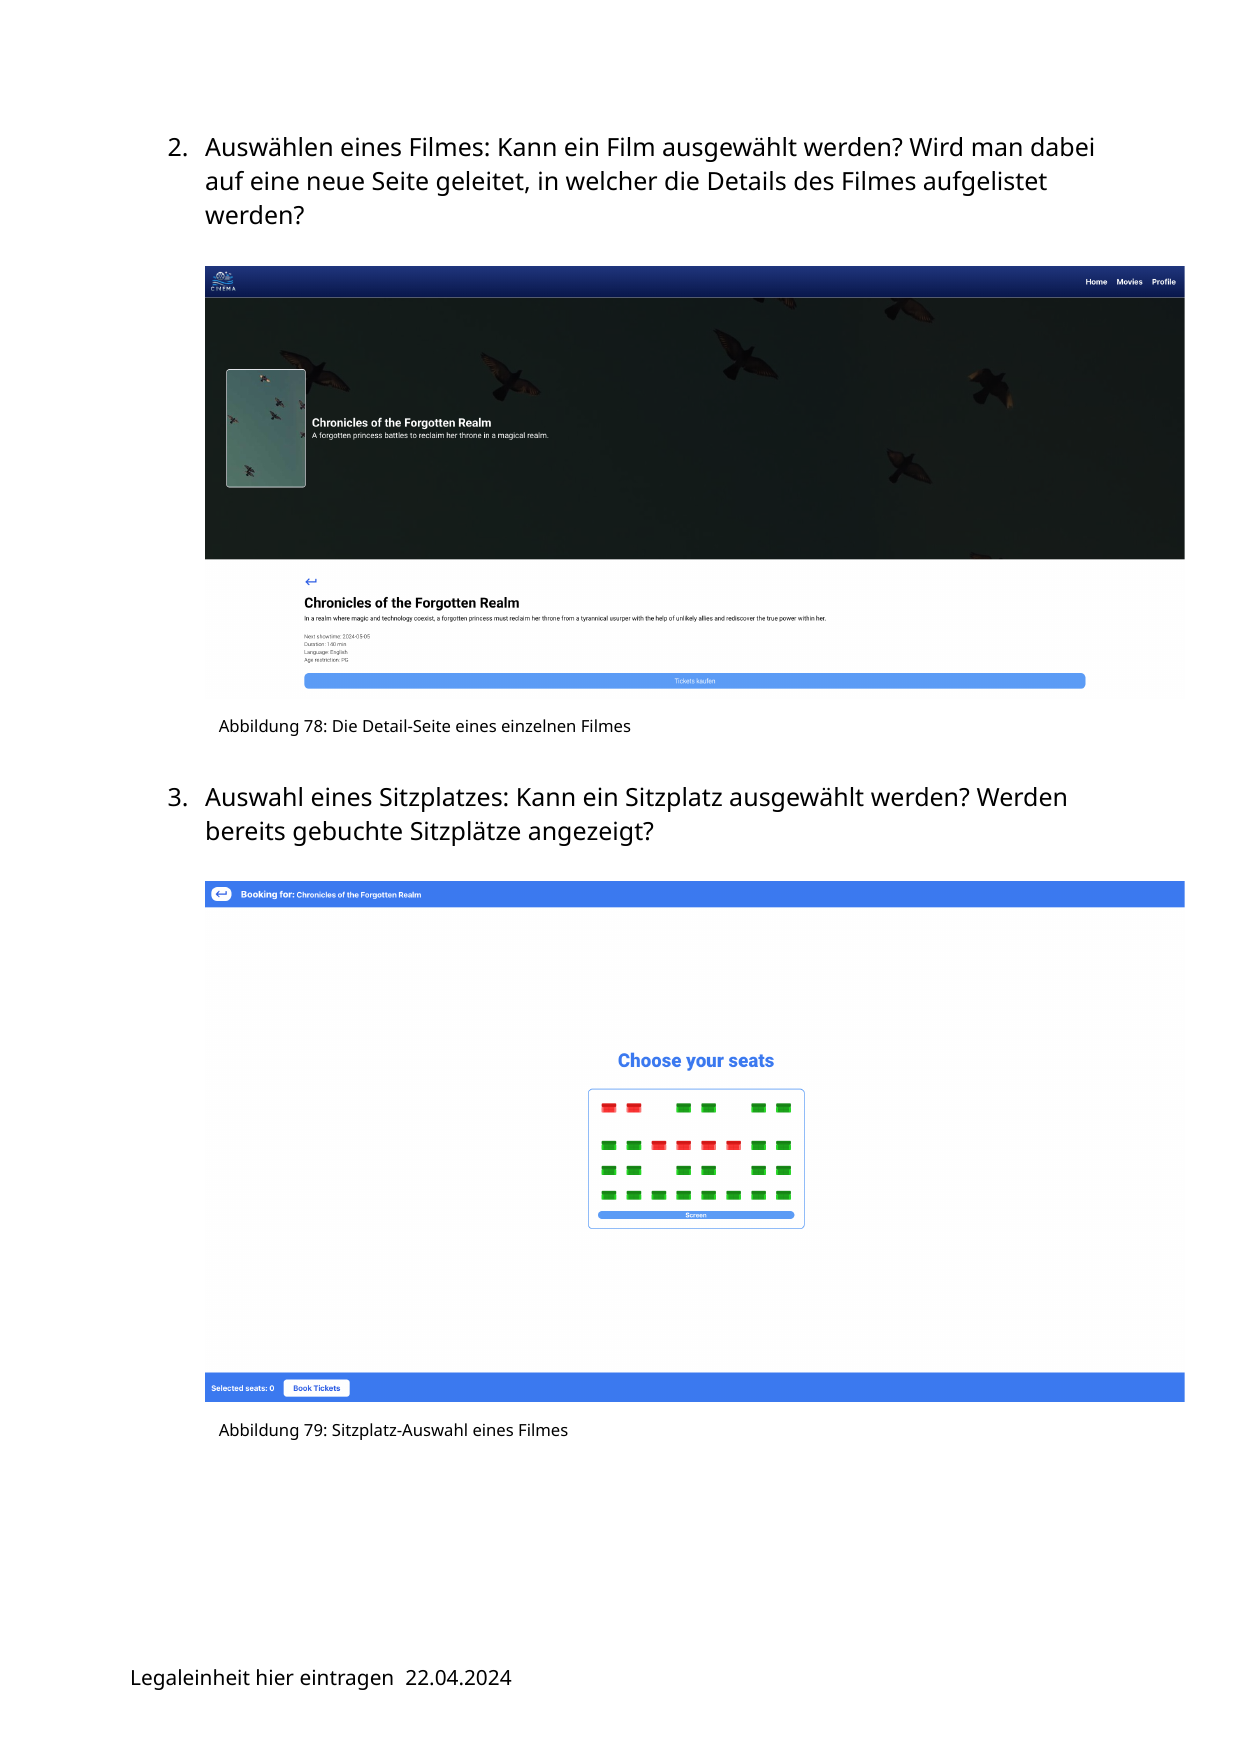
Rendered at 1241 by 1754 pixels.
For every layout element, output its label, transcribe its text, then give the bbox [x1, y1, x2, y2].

text Abbildung 79: Sitzplatz-Auswahl eines Filmes [130, 1418, 1110, 1441]
picture [205, 881, 1185, 1402]
text Abbildung 78: Die Detail-Seite eines einzelnen Filmes [130, 715, 1110, 737]
picture [205, 266, 1185, 699]
